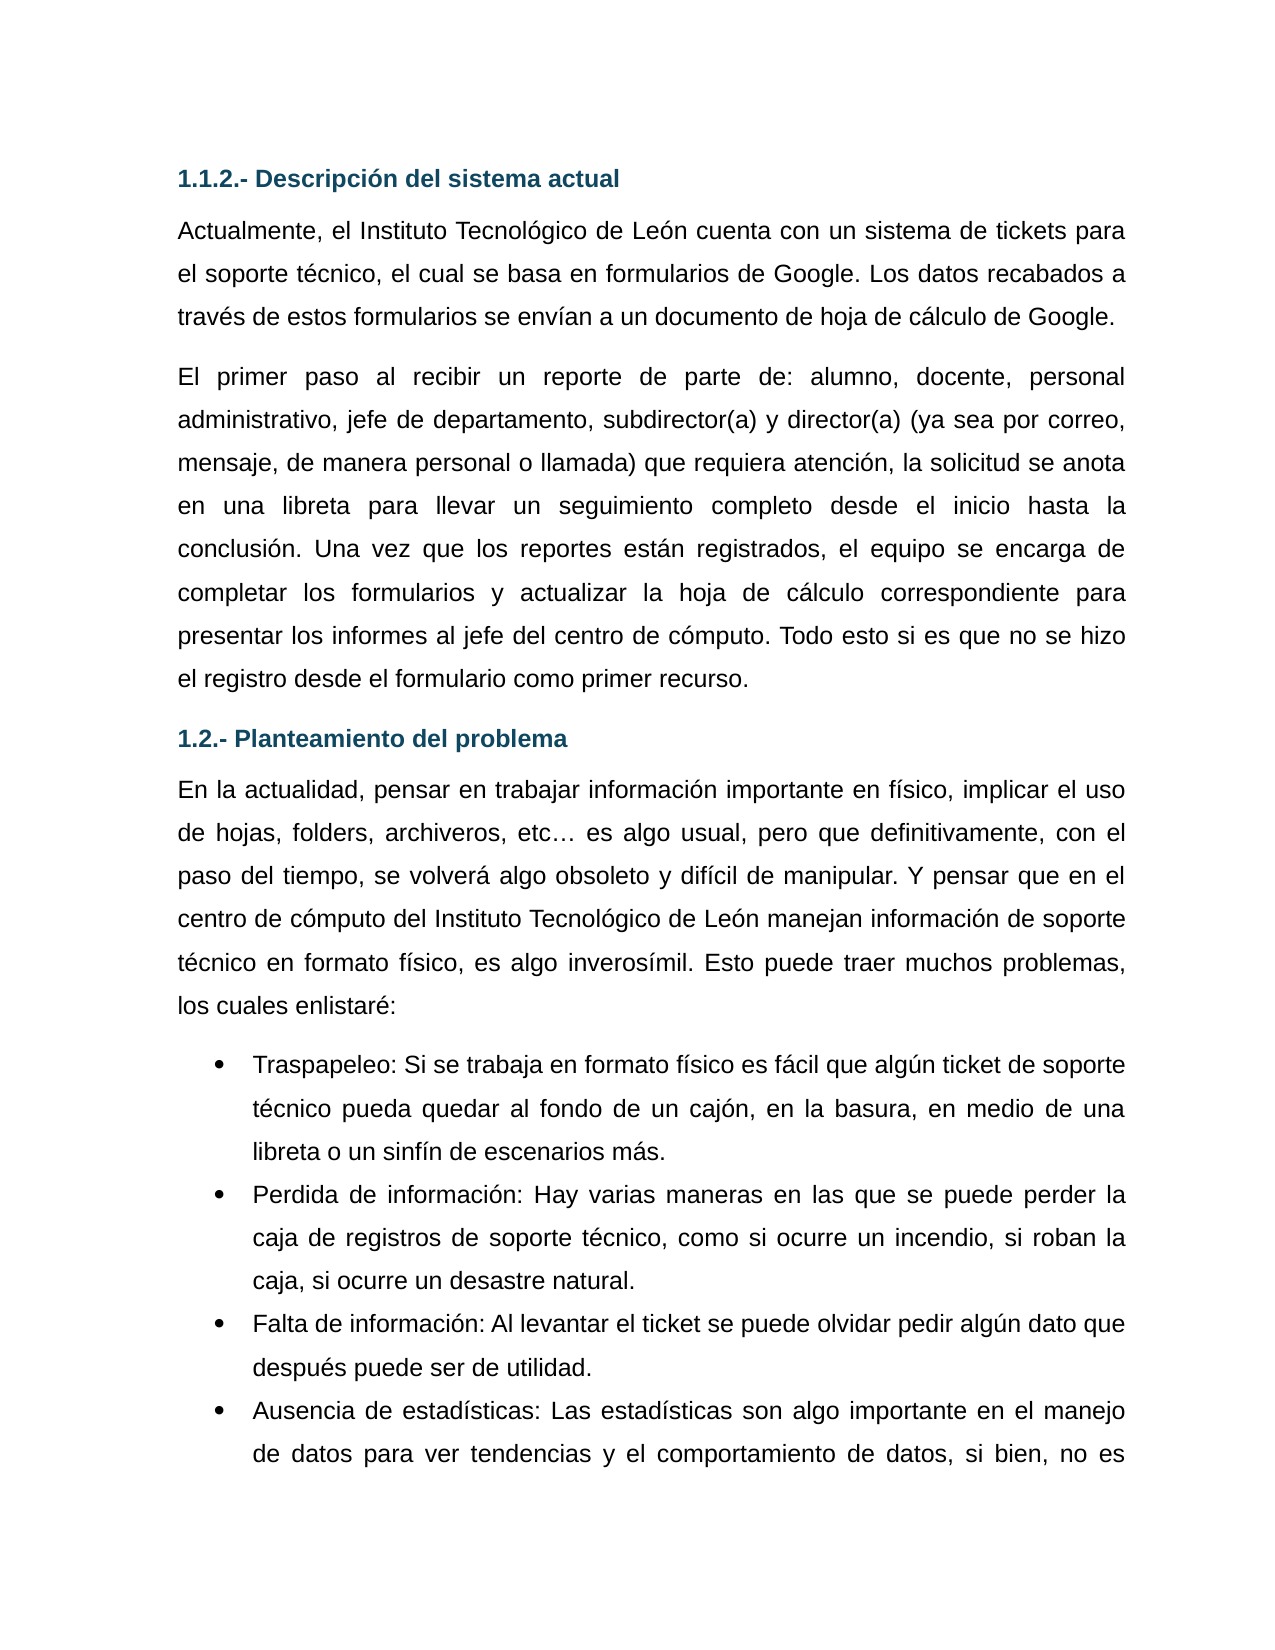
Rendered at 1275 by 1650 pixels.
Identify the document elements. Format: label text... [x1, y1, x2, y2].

subtitle 1.1.2.- Descripción del sistema actual [177, 164, 1127, 193]
text El primer paso al recibir un reporte de parte de: alumno, docente, personal administrativo, jefe de departamento, subdirector(a) y director(a) (ya sea por correo, mensaje, de manera personal o llamada) que requiera atención, la solicitud se anota en una libreta para llevar un seguimiento completo desde el inicio hasta la conclusión. Una vez que los reportes están registrados, el equipo se encarga de completar los formularios y actualizar la hoja de cálculo correspondiente para presentar los informes al jefe del centro de cómputo. Todo esto si es que no se hizo el registro desde el formulario como primer recurso. [177, 362, 1127, 692]
list Falta de información: Al levantar el ticket se puede olvidar pedir algún dato que después puede ser de utilidad. [215, 1309, 1127, 1381]
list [215, 1396, 1127, 1468]
text En la actualidad, pensar en trabajar información importante en físico, implicar el uso de hojas, folders, archiveros, etc… es algo usual, pero que definitivamente, con el paso del tiempo, se volverá algo obsoleto y difícil de manipular. Y pensar que en el centro de cómputo del Instituto Tecnológico de León manejan información de soporte técnico en formato físico, es algo inverosímil. Esto puede traer muchos problemas, los cuales enlistaré: [177, 775, 1127, 1019]
list Perdida de información: Hay varias maneras en las que se puede perder la caja de registros de soporte técnico, como si ocurre un incendio, si roban la caja, si ocurre un desastre natural. [215, 1180, 1127, 1295]
text Actualmente, el Instituto Tecnológico de León cuenta con un sistema de tickets para el soporte técnico, el cual se basa en formularios de Google. Los datos recabados a través de estos formularios se envían a un documento de hoja de cálculo de Google. [177, 216, 1127, 331]
subtitle 1.2.- Planteamiento del problema [177, 723, 1127, 752]
list Traspapeleo: Si se trabaja en formato físico es fácil que algún ticket de soporte técnico pueda quedar al fondo de un cajón, en la basura, en medio de una libreta o un sinfín de escenarios más. [215, 1050, 1127, 1166]
